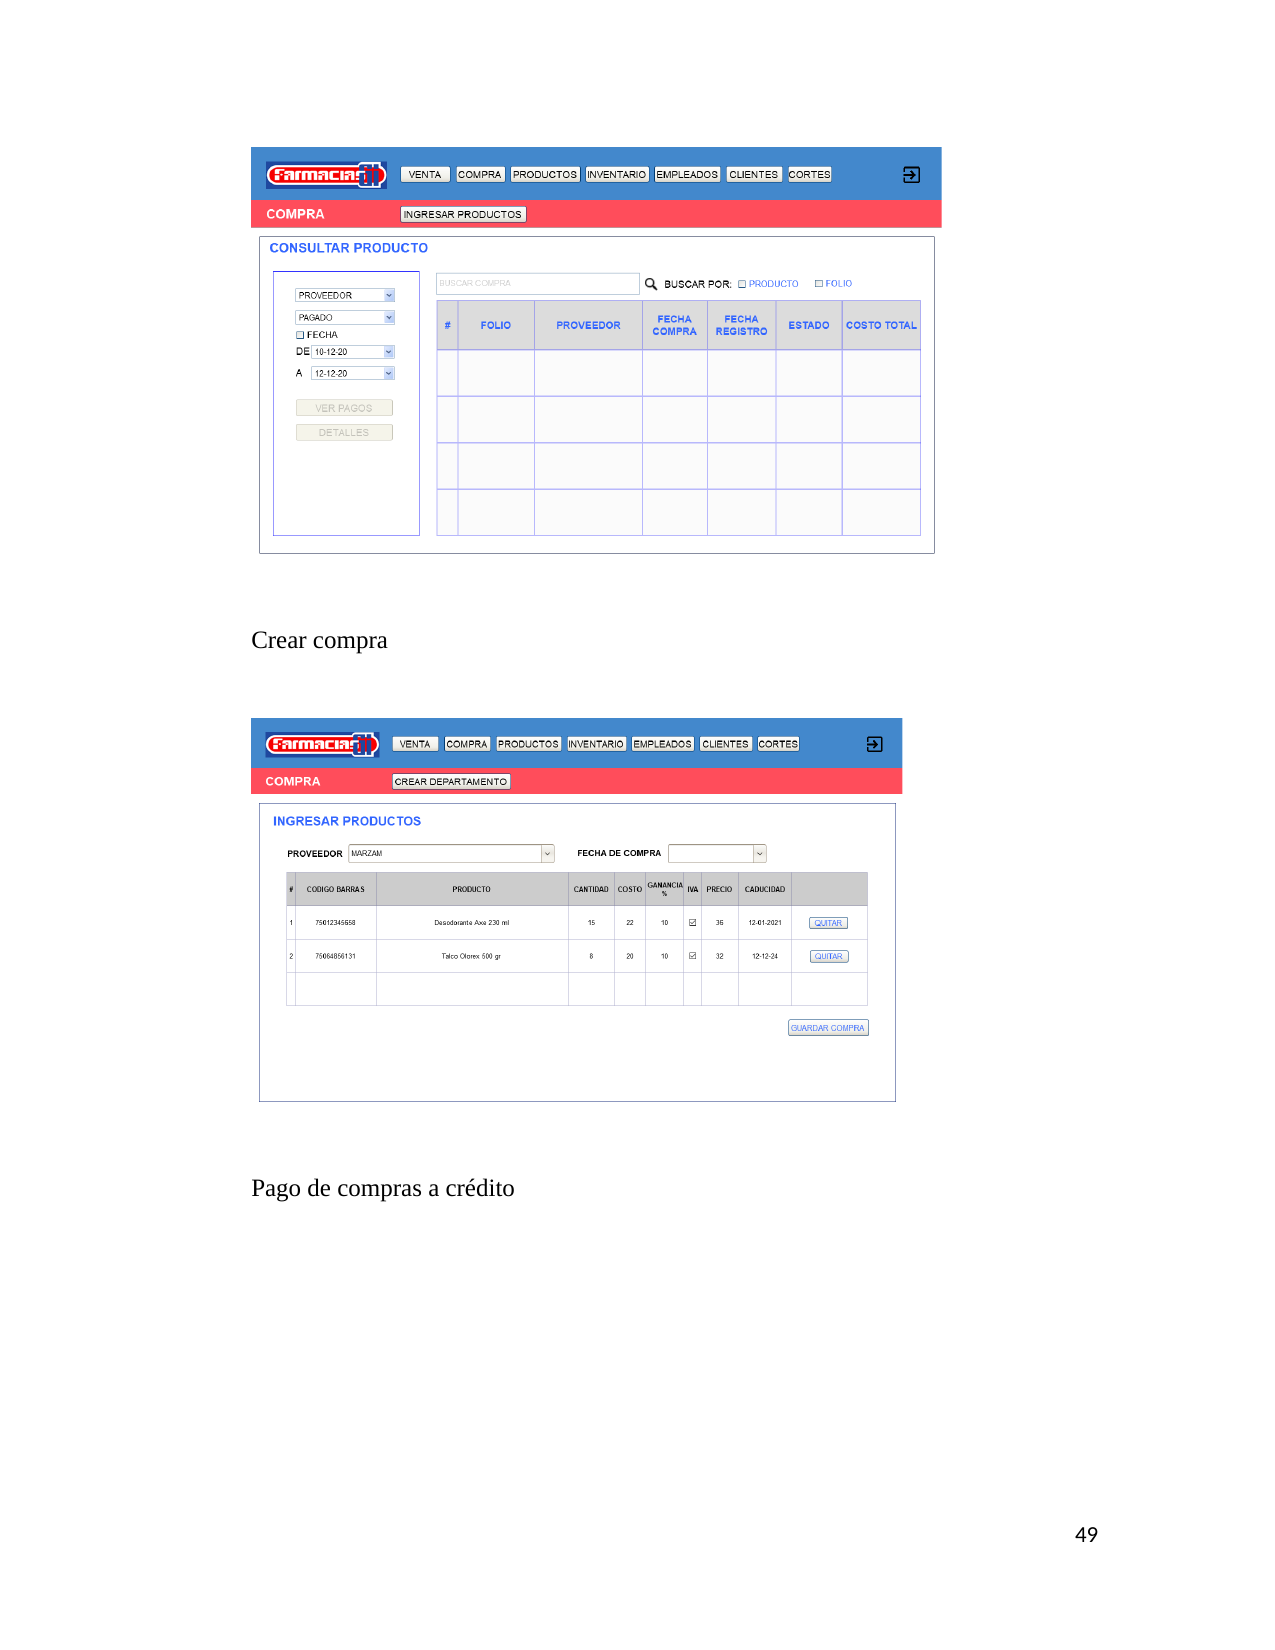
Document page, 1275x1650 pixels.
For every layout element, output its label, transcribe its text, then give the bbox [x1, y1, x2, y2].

text Crear compra [177, 626, 1098, 654]
picture [251, 147, 942, 562]
text Pago de compras a crédito [177, 1173, 1098, 1202]
picture [251, 718, 903, 1110]
